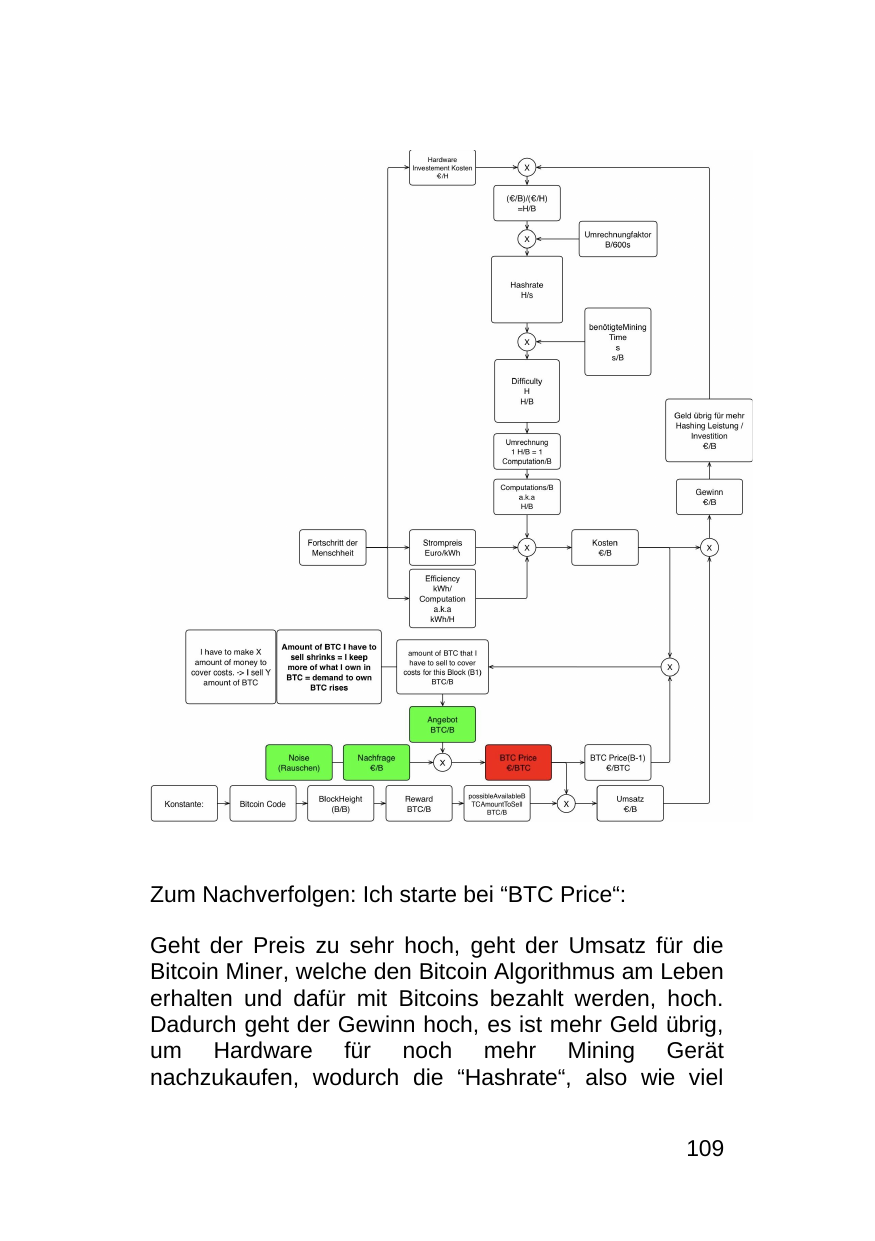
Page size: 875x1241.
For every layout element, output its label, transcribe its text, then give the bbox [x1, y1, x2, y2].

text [150, 932, 724, 1090]
text Zum Nachverfolgen: Ich starte bei “BTC Price“: [150, 881, 724, 907]
picture [150, 150, 753, 822]
